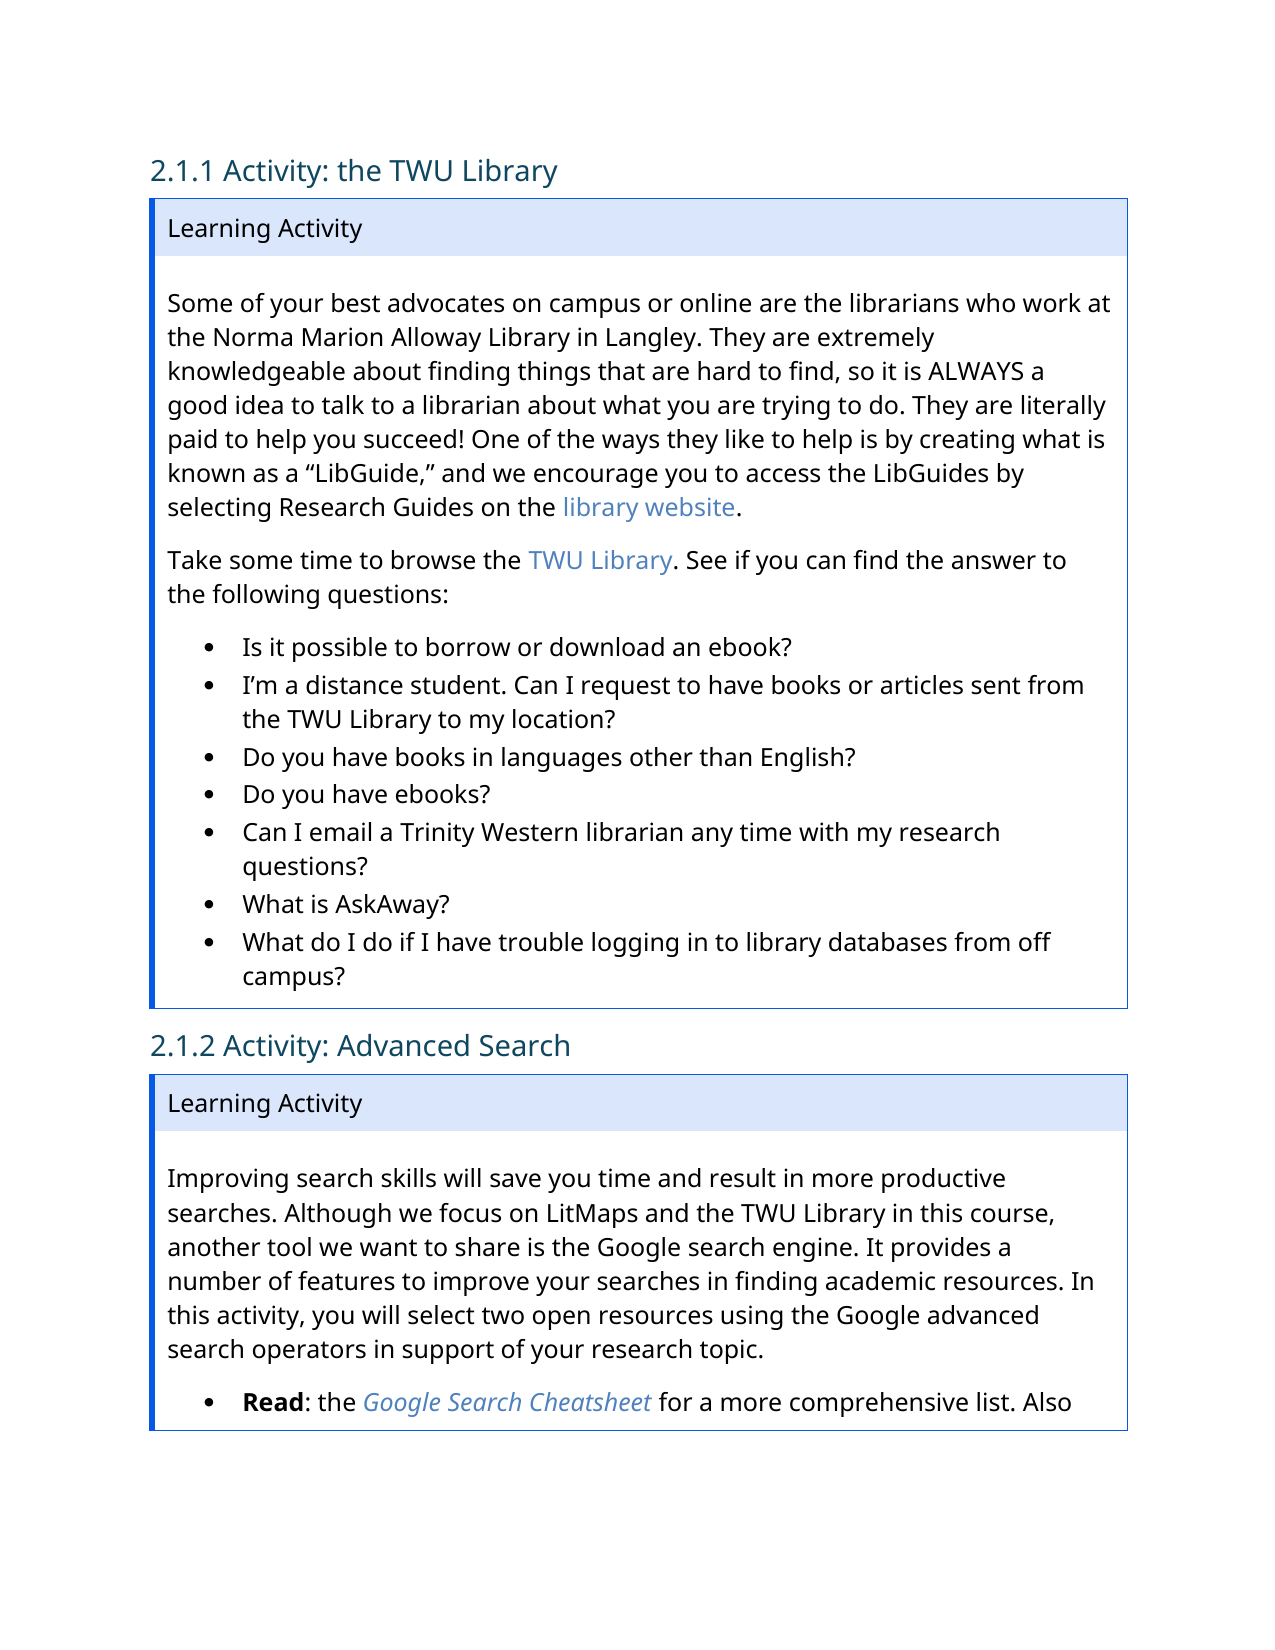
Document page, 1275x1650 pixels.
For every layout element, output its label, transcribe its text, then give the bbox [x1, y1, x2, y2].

subtitle 2.1.2 Activity: Advanced Search [150, 1026, 1125, 1065]
table_cell Some of your best advocates on campus or online are the librarians who work at the Norma Marion Alloway Library in Langley. They are extremely knowledgeable about finding things that are hard to find, so it is ALWAYS a good idea to talk to a librarian about what you are trying to do. They are literally paid to help you succeed! One of the ways they like to help is by creating what is known as a “LibGuide,” and we encourage you to access the LibGuides by selecting Research Guides on the library website. Take some time to browse the TWU Library. See if you can find the answer to the following questions: Is it possible to borrow or download an ebook? I’m a distance student. Can I request to have books or articles sent from the TWU Library to my location? Do you have books in languages other than English? Do you have ebooks? Can I email a Trinity Western librarian any time with my research questions? What is AskAway? What do I do if I have trouble logging in to library databases from off campus? [155, 256, 1127, 1008]
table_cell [155, 1131, 1127, 1429]
table_header Learning Activity [155, 1075, 1127, 1131]
subtitle 2.1.1 Activity: the TWU Library [150, 150, 1125, 190]
table_header Learning Activity [155, 199, 1127, 256]
